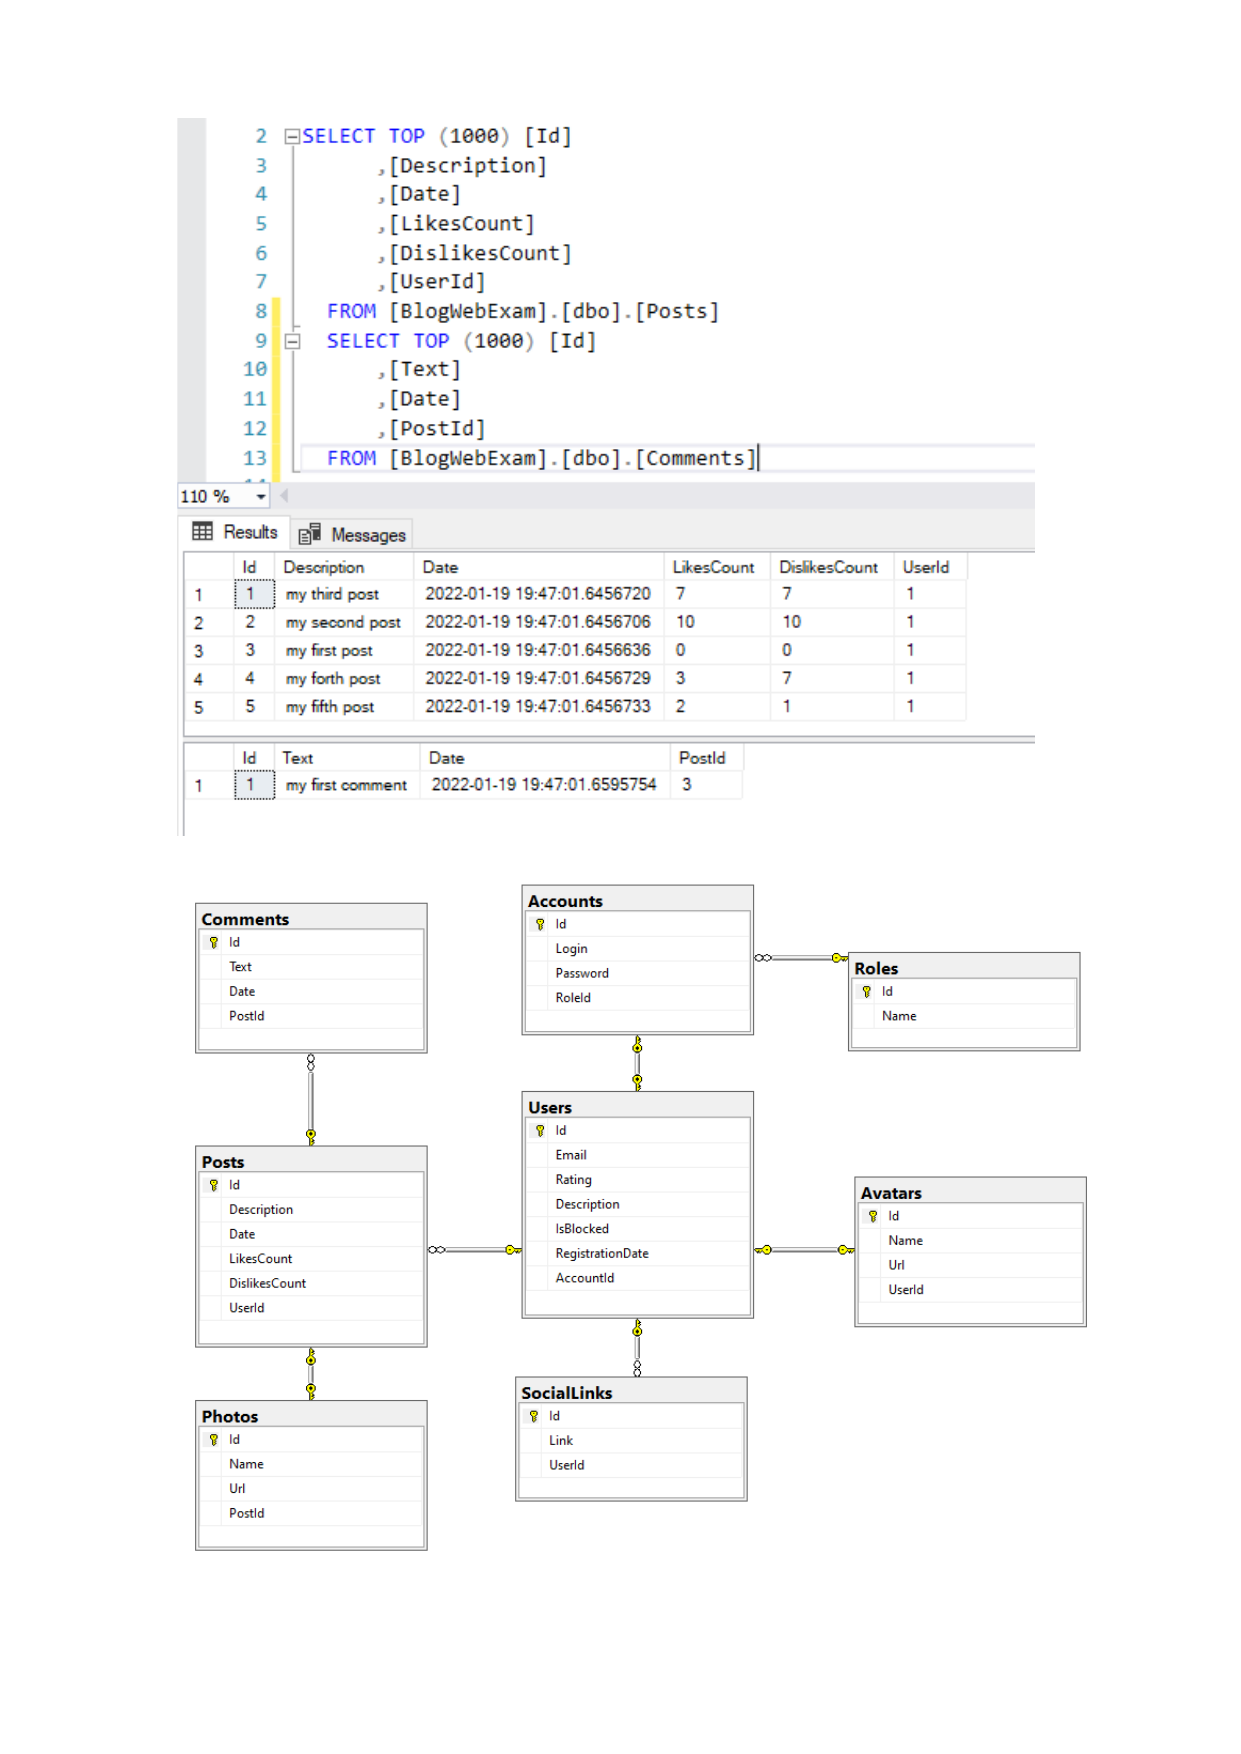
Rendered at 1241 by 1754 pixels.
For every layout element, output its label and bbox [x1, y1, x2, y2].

picture [177, 118, 1035, 836]
picture [177, 860, 1151, 1569]
